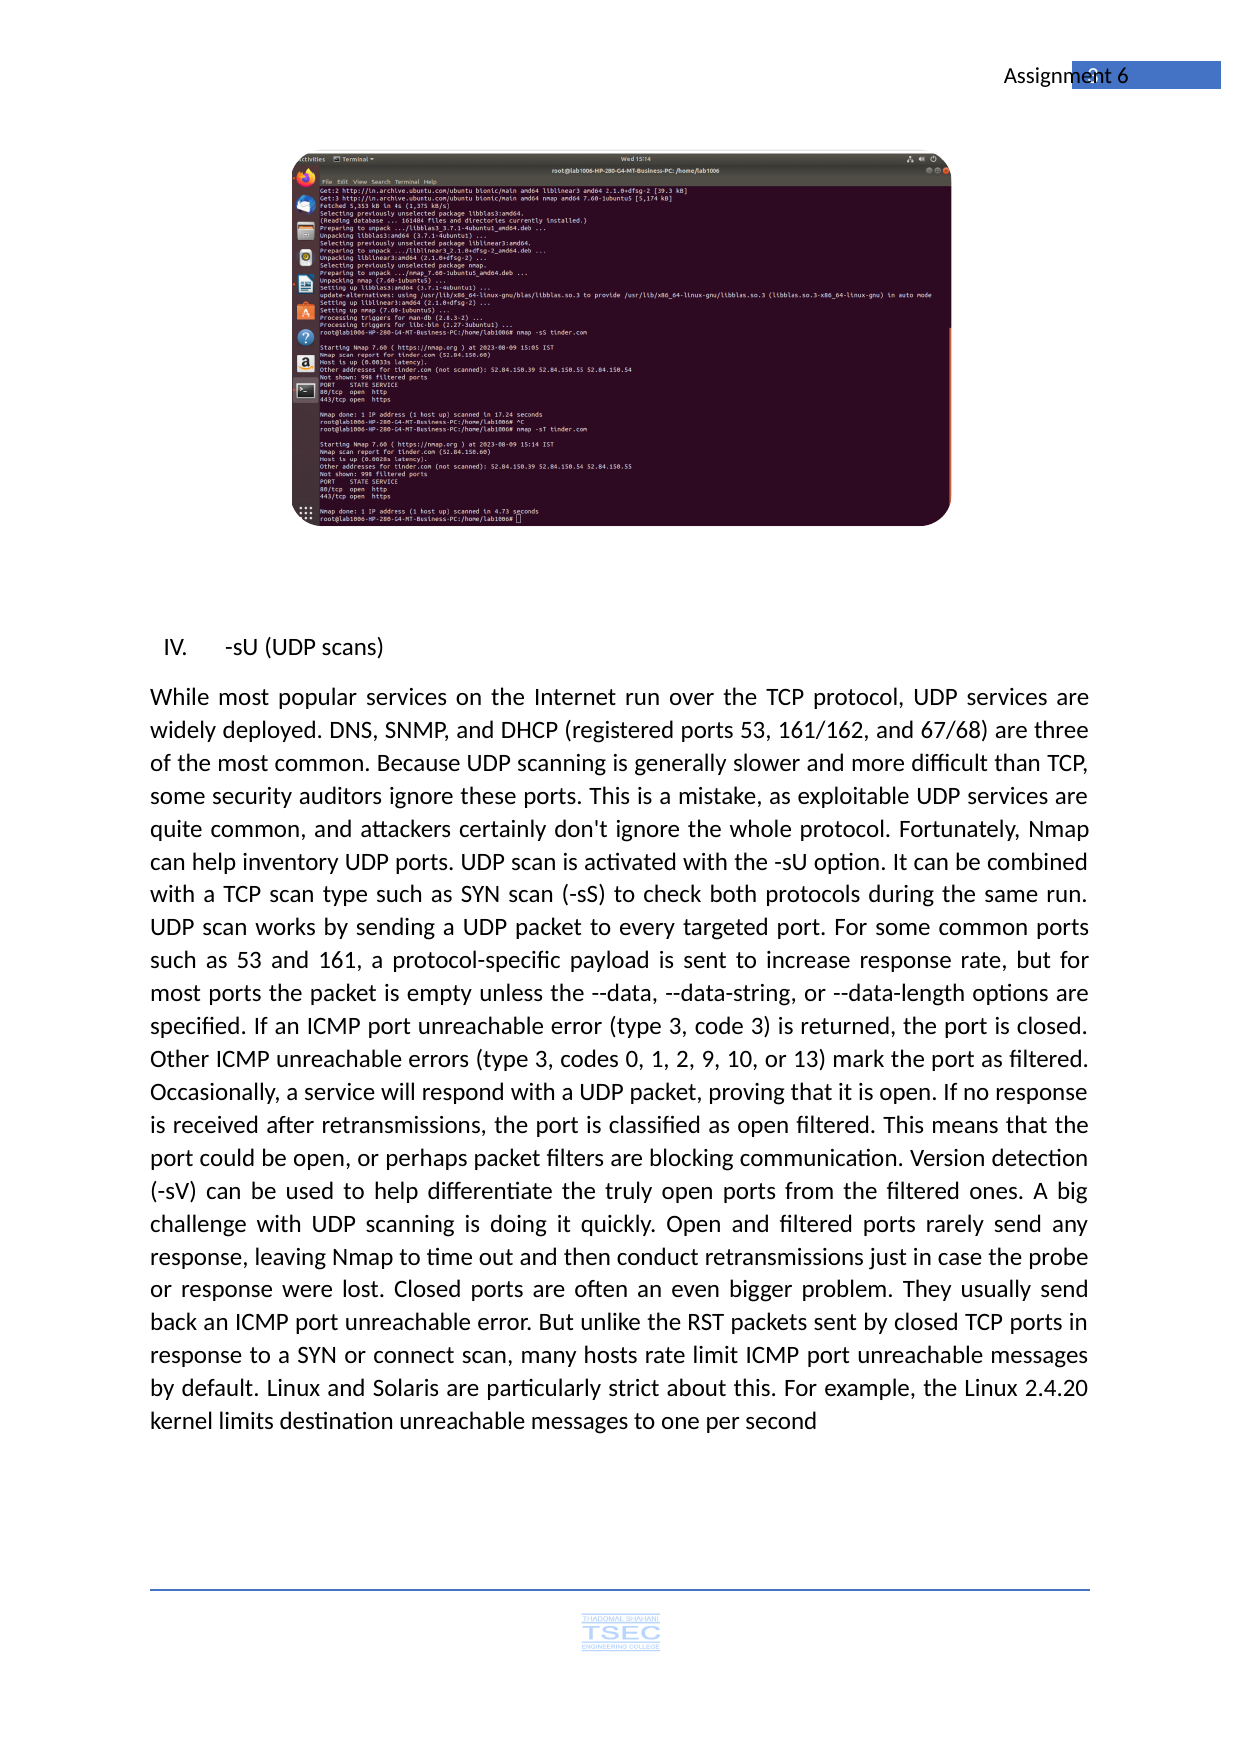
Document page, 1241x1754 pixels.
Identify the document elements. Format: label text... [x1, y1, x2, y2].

table_header [139, 150, 1101, 631]
picture [290, 149, 952, 527]
text While most popular services on the Internet run over the TCP protocol, UDP services are widely deployed. DNS, SNMP, and DHCP (registered ports 53, 161/162, and 67/68) are three of the most common. Because UDP scanning is generally slower and more difficult than TCP, some security auditors ignore these ports. This is a mistake, as exploitable UDP services are quite common, and attackers certainly don't ignore the whole protocol. Fortunately, Nmap can help inventory UDP ports. UDP scan is activated with the -sU option. It can be combined with a TCP scan type such as SYN scan (-sS) to check both protocols during the same run. UDP scan works by sending a UDP packet to every targeted port. For some common ports such as 53 and 161, a protocol-specific payload is sent to increase response rate, but for most ports the packet is empty unless the --data, --data-string, or --data-length options are specified. If an ICMP port unreachable error (type 3, code 3) is returned, the port is closed. Other ICMP unreachable errors (type 3, codes 0, 1, 2, 9, 10, or 13) mark the port as filtered. Occasionally, a service will respond with a UDP packet, proving that it is open. If no response is received after retransmissions, the port is classified as open filtered. This means that the port could be open, or perhaps packet filters are blocking communication. Version detection (-sV) can be used to help differentiate the truly open ports from the filtered ones. A big challenge with UDP scanning is doing it quickly. Open and filtered ports rarely send any response, leaving Nmap to time out and then conduct retransmissions just in case the probe or response were lost. Closed ports are often an even bigger problem. They usually send back an ICMP port unreachable error. But unlike the RST packets sent by closed TCP ports in response to a SYN or connect scan, many hosts rate limit ICMP port unreachable messages by default. Linux and Solaris are particularly strict about this. For example, the Linux 2.4.20 kernel limits destination unreachable messages to one per second [150, 681, 1090, 1436]
list -sU (UDP scans) [187, 631, 1090, 662]
